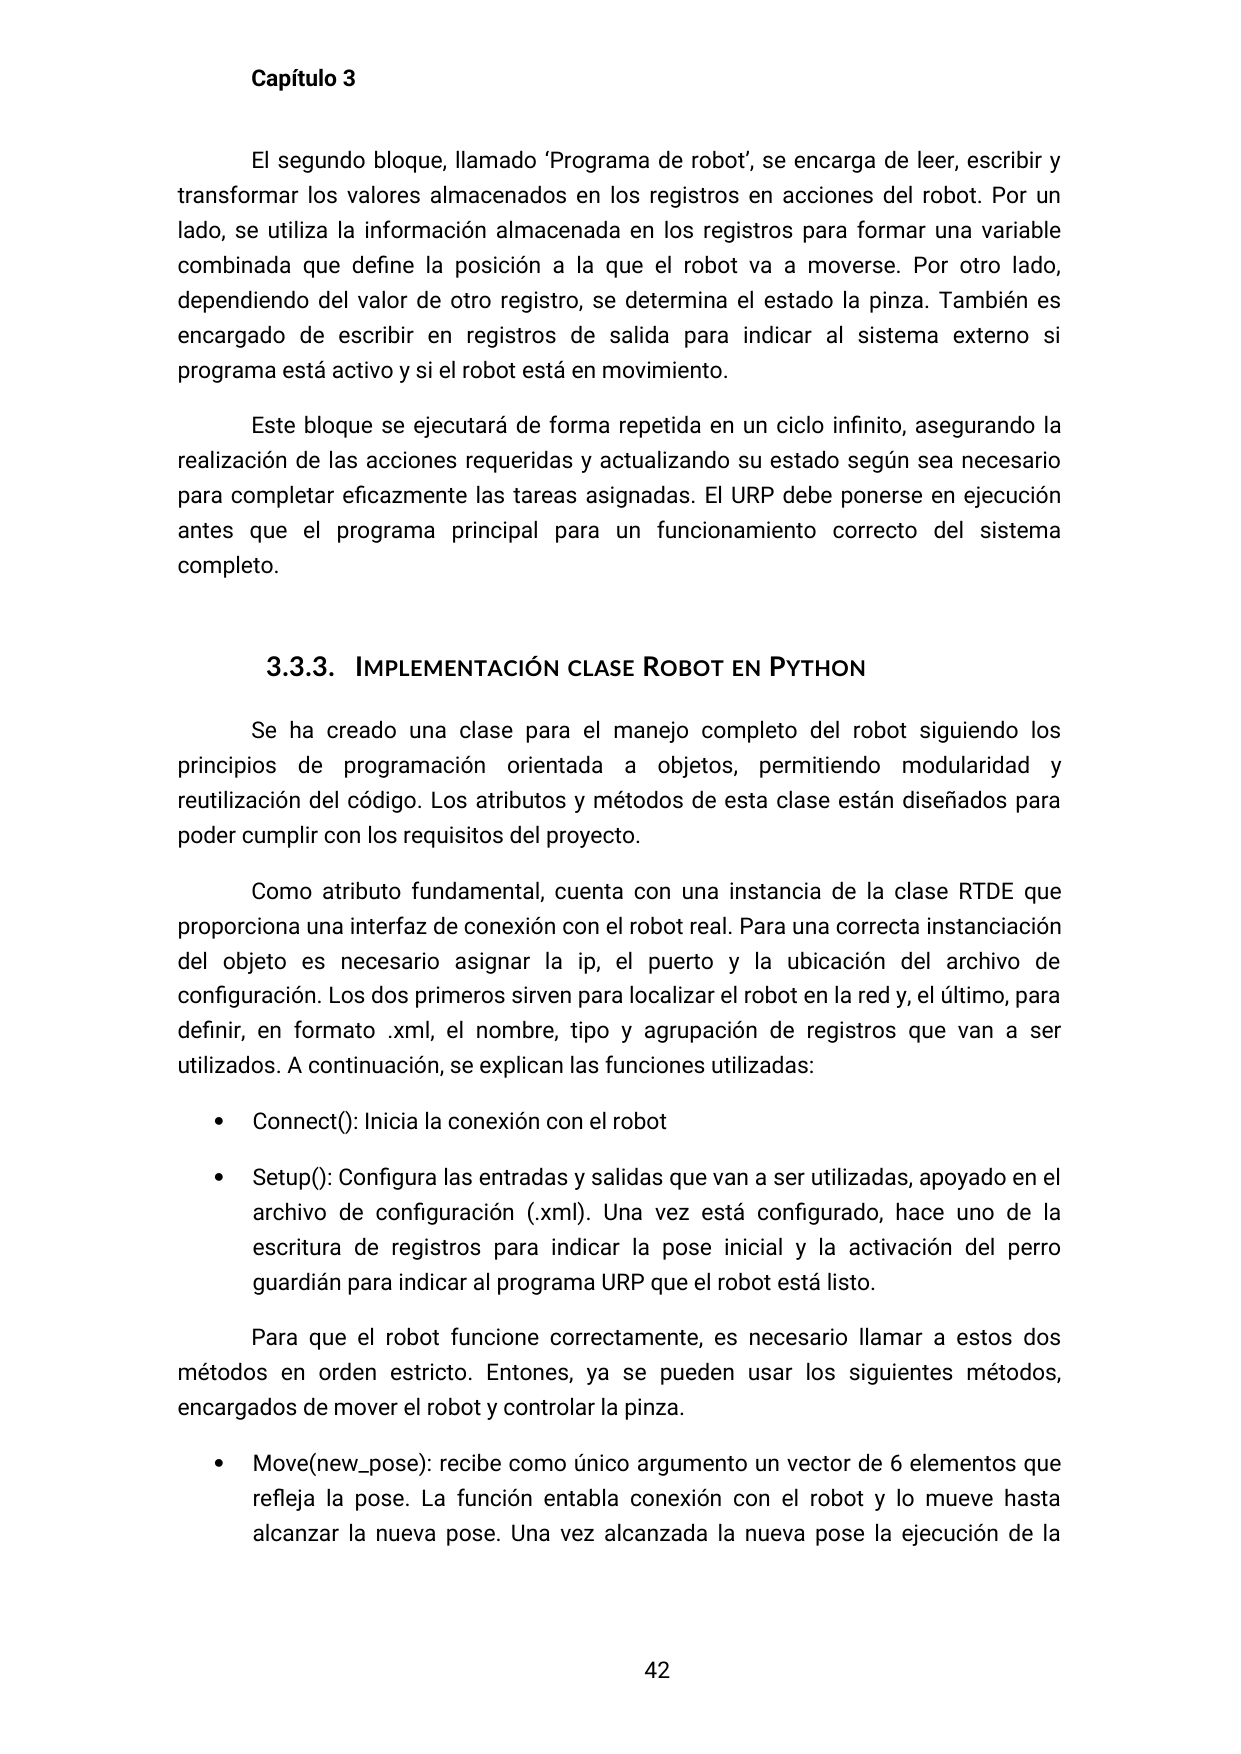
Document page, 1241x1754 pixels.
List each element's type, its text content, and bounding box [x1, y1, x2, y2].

text Se ha creado una clase para el manejo completo del robot siguiendo los principios de programación orientada a objetos, permitiendo modularidad y reutilización del código. Los atributos y métodos de esta clase están diseñados para poder cumplir con los requisitos del proyecto. [177, 718, 1063, 849]
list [215, 1450, 1063, 1547]
text Para que el robot funcione correctamente, es necesario llamar a estos dos métodos en orden estricto. Entones, ya se pueden usar los siguientes métodos, encargados de mover el robot y controlar la pinza. [177, 1324, 1063, 1421]
text El segundo bloque, llamado ‘Programa de robot’, se encarga de leer, escribir y transformar los valores almacenados en los registros en acciones del robot. Por un lado, se utiliza la información almacenada en los registros para formar una variable combinada que define la posición a la que el robot va a moverse. Por otro lado, dependiendo del valor de otro registro, se determina el estado la pinza. También es encargado de escribir en registros de salida para indicar al sistema externo si programa está activo y si el robot está en movimiento. [177, 148, 1063, 384]
subtitle Implementación clase Robot en Python [266, 650, 1063, 682]
list Connect(): Inicia la conexión con el robot [215, 1108, 1063, 1135]
list Setup(): Configura las entradas y salidas que van a ser utilizadas, apoyado en el archivo de configuración (.xml). Una vez está configurado, hace uno de la escritura de registros para indicar la pose inicial y la activación del perro guardián para indicar al programa URP que el robot está listo. [215, 1164, 1063, 1296]
text Como atributo fundamental, cuenta con una instancia de la clase RTDE que proporciona una interfaz de conexión con el robot real. Para una correcta instanciación del objeto es necesario asignar la ip, el puerto y la ubicación del archivo de configuración. Los dos primeros sirven para localizar el robot en la red y, el último, para definir, en formato .xml, el nombre, tipo y agrupación de registros que van a ser utilizados. A continuación, se explican las funciones utilizadas: [177, 878, 1063, 1079]
text Este bloque se ejecutará de forma repetida en un ciclo infinito, asegurando la realización de las acciones requeridas y actualizando su estado según sea necesario para completar eficazmente las tareas asignadas. El URP debe ponerse en ejecución antes que el programa principal para un funcionamiento correcto del sistema completo. [177, 413, 1063, 579]
